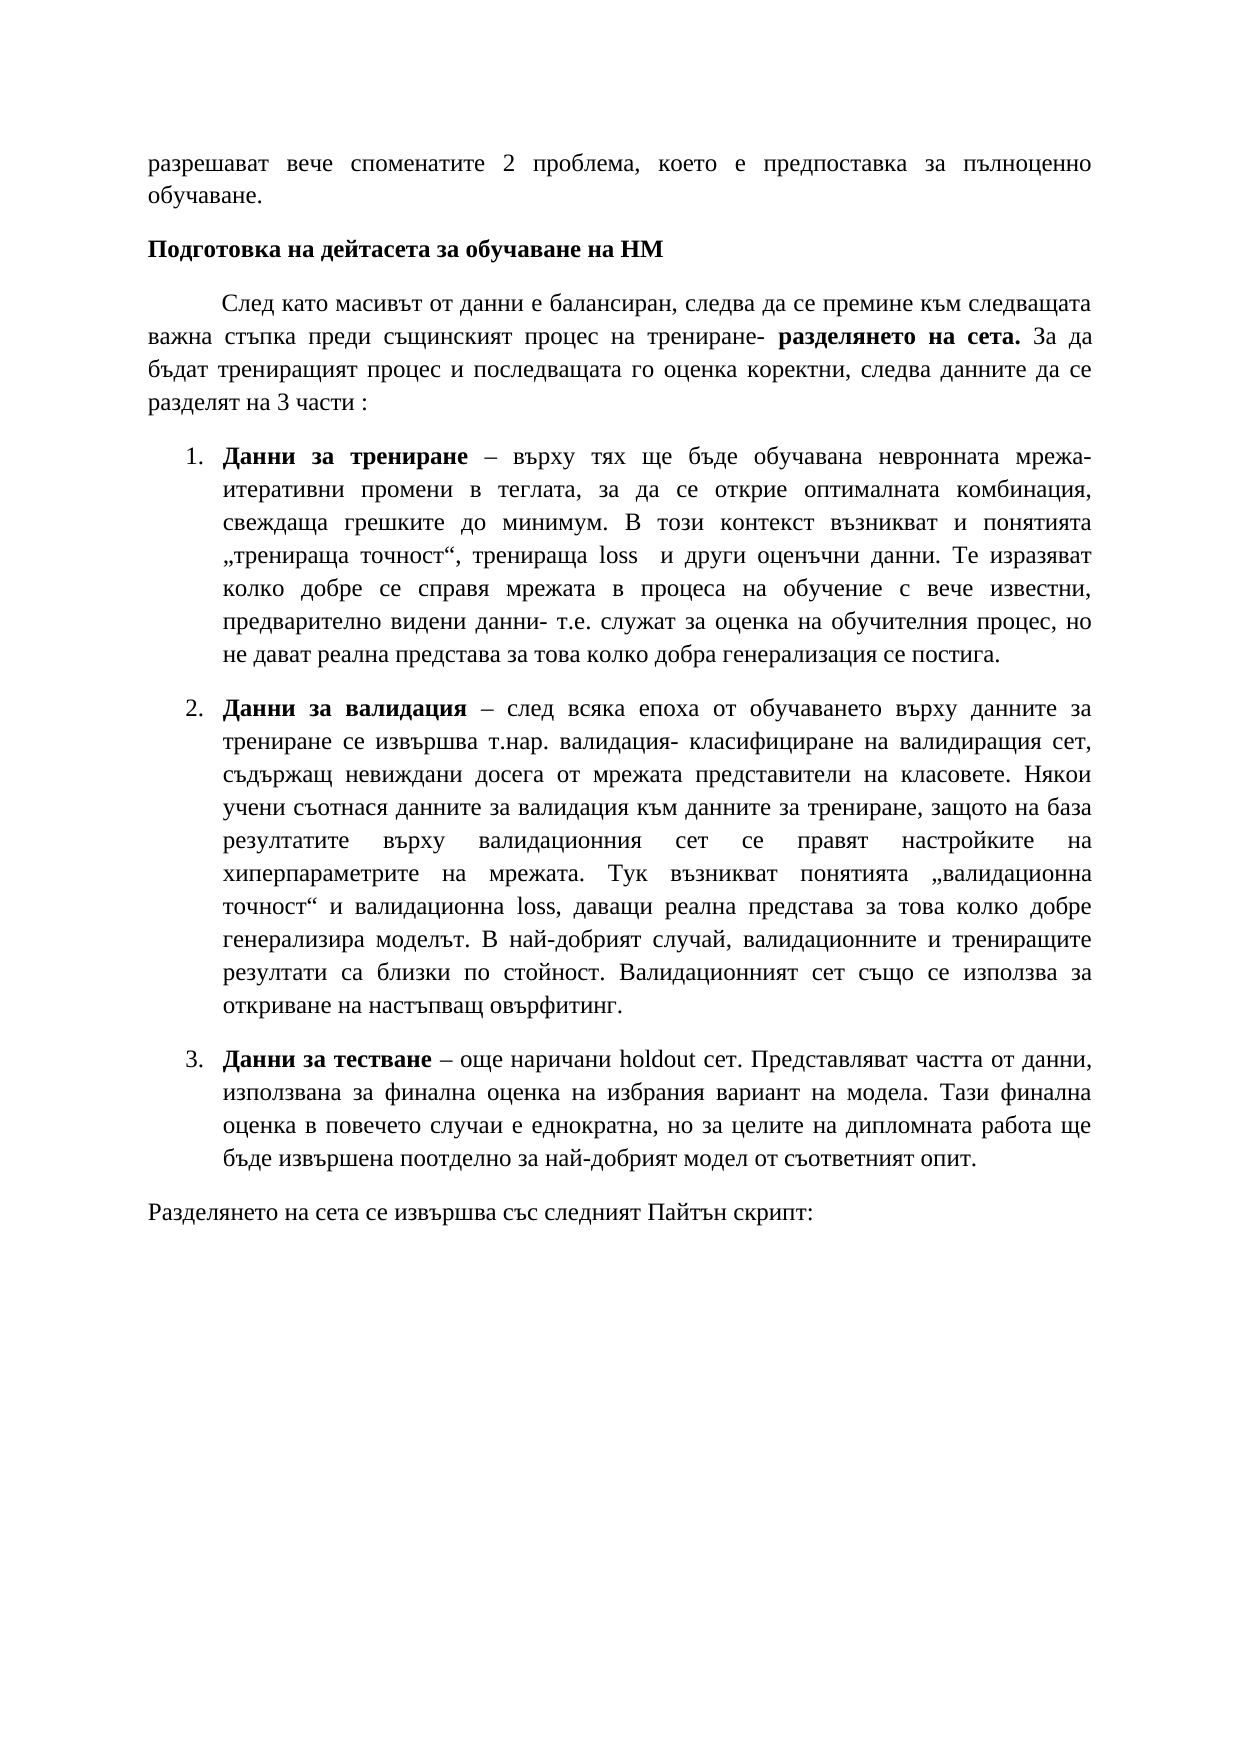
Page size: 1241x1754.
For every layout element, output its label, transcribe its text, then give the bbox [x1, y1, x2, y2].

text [148, 148, 1093, 209]
list Данни за трениране – върху тях ще бъде обучавана невронната мрежа- итеративни промени в теглата, за да се открие оптималната комбинация, свеждаща грешките до минимум. В този контекст възникват и понятията „тренираща точност“, тренираща loss и други оценъчни данни. Те изразяват колко добре се справя мрежата в процеса на обучение с вече известни, предварително видени данни- т.е. служат за оценка на обучителния процес, но не дават реална представа за това колко добра генерализация се постига. [185, 441, 1093, 668]
text Подготовка на дейтасета за обучаване на НМ [148, 234, 1093, 263]
list Данни за тестване – още наричани holdout сет. Представляват частта от данни, използвана за финална оценка на избрания вариант на модела. Тази финална оценка в повечето случаи е еднократна, но за целите на дипломната работа ще бъде извършена поотделно за най-добрият модел от съответният опит. [185, 1044, 1093, 1172]
text След като масивът от данни е балансиран, следва да се премине към следващата важна стъпка преди същинският процес на трениране- разделянето на сета. За да бъдат трениращият процес и последващата го оценка коректни, следва данните да се разделят на 3 части : [148, 288, 1093, 416]
text Разделянето на сета се извършва със следният Пайтън скрипт: [148, 1197, 1093, 1226]
list Данни за валидация – след всяка епоха от обучаването върху данните за трениране се извършва т.нар. валидация- класифициране на валидиращия сет, съдържащ невиждани досега от мрежата представители на класовете. Някои учени съотнася данните за валидация към данните за трениране, защото на база резултатите върху валидационния сет се правят настройките на хиперпараметрите на мрежата. Тук възникват понятията „валидационна точност“ и валидационна loss, даващи реална представа за това колко добре генерализира моделът. В най-добрият случай, валидационните и трениращите резултати са близки по стойност. Валидационният сет също се използва за откриване на настъпващ овърфитинг. [185, 693, 1093, 1019]
